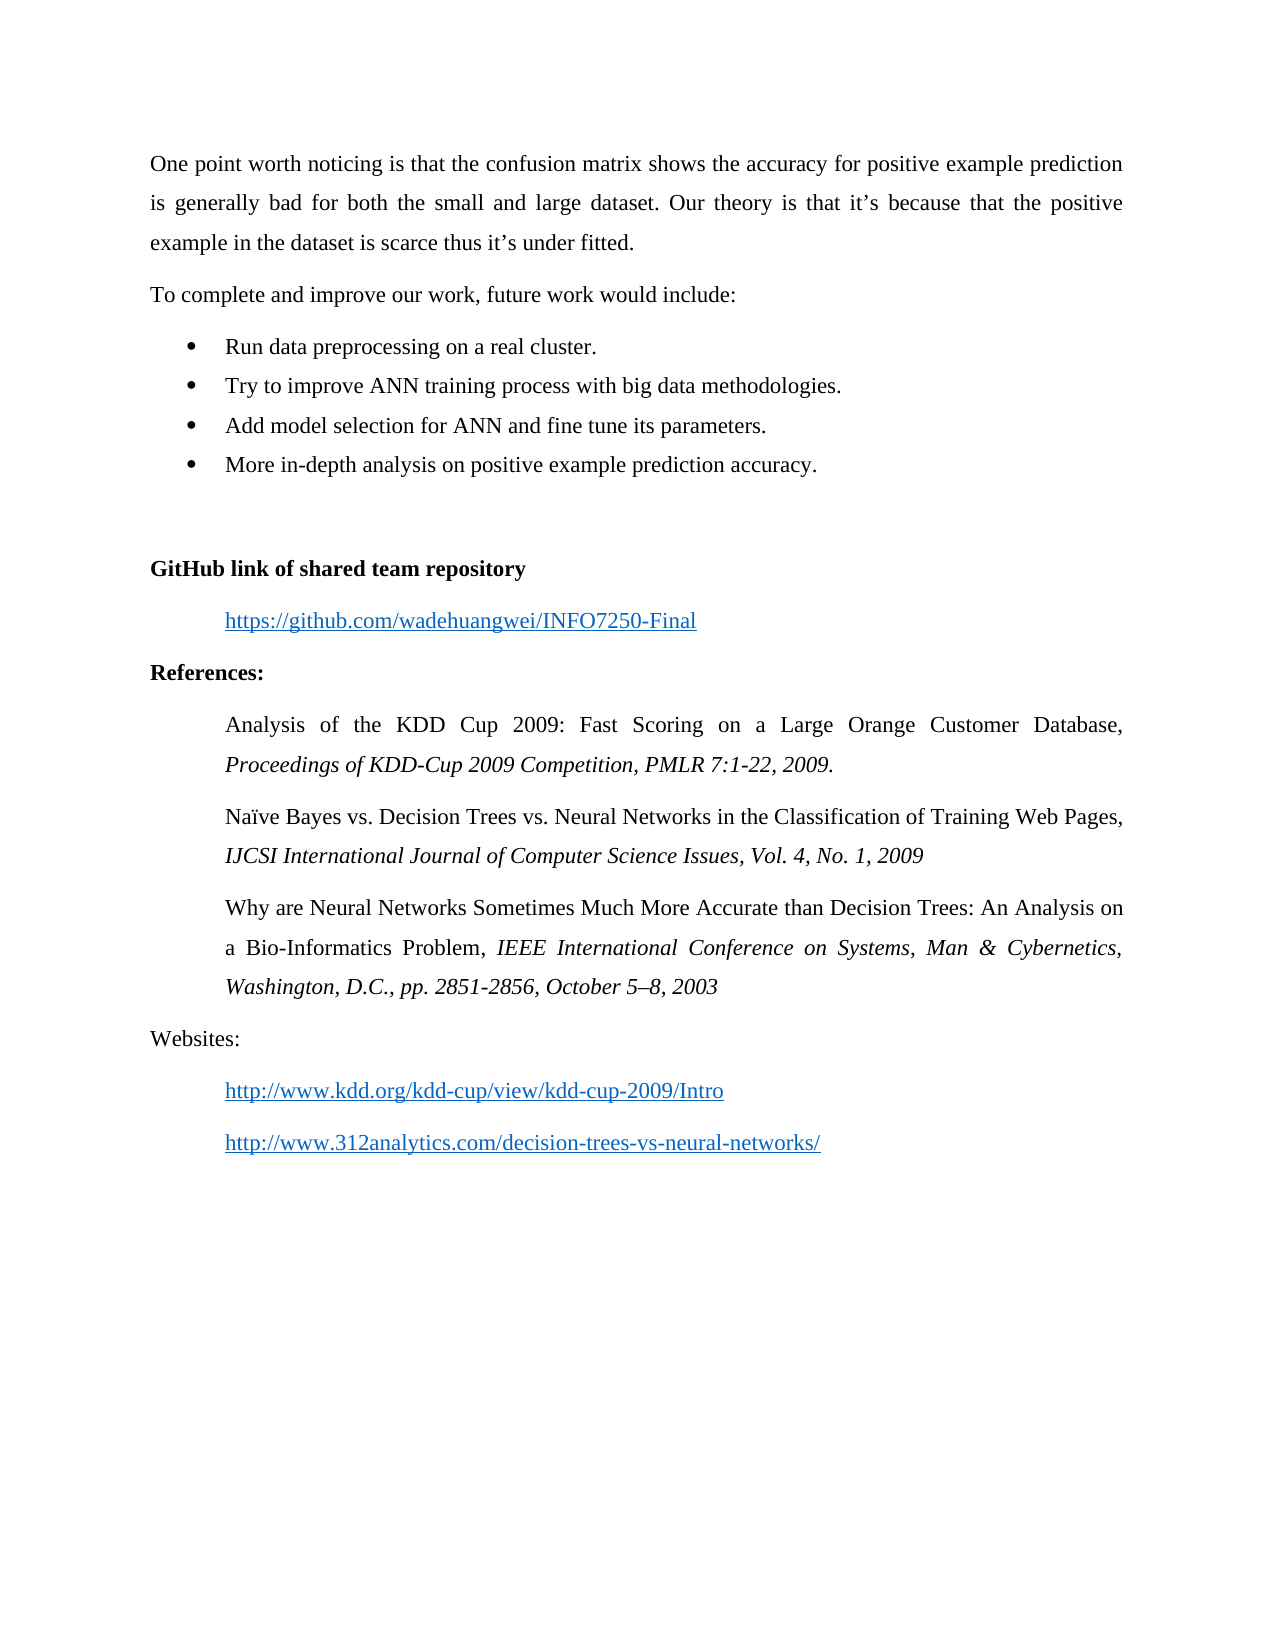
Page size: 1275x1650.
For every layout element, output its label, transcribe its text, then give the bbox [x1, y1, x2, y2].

list More in-depth analysis on positive example prediction accuracy. [187, 451, 1125, 478]
text Why are Neural Networks Sometimes Much More Accurate than Decision Trees: An Analysis on a Bio-Informatics Problem, IEEE International Conference on Systems, Man & Cybernetics, Washington, D.C., pp. 2851-2856, October 5–8, 2003 [225, 894, 1125, 999]
text One point worth noticing is that the confusion matrix shows the accuracy for positive example prediction is generally bad for both the small and large dataset. Our theory is that it’s because that the positive example in the dataset is scarce thus it’s under fitted. [150, 150, 1125, 255]
text https://github.com/wadehuangwei/INFO7250-Final [150, 607, 1125, 634]
text Websites: [150, 1025, 1125, 1051]
text GitHub link of shared team repository [150, 555, 1125, 582]
text http://www.312analytics.com/decision-trees-vs-neural-networks/ [225, 1129, 1125, 1155]
list Run data preprocessing on a real cluster. [187, 333, 1125, 359]
text Analysis of the KDD Cup 2009: Fast Scoring on a Large Orange Customer Database, Proceedings of KDD-Cup 2009 Competition, PMLR 7:1-22, 2009. [225, 711, 1125, 777]
text To complete and improve our work, future work would include: [150, 281, 1125, 307]
text Naïve Bayes vs. Decision Trees vs. Neural Networks in the Classification of Training Web Pages, IJCSI International Journal of Computer Science Issues, Vol. 4, No. 1, 2009 [225, 803, 1125, 868]
list Add model selection for ANN and fine tune its parameters. [187, 412, 1125, 438]
text References: [150, 659, 1125, 686]
text http://www.kdd.org/kdd-cup/view/kdd-cup-2009/Intro [225, 1077, 1125, 1103]
list Try to improve ANN training process with big data methodologies. [187, 372, 1125, 399]
